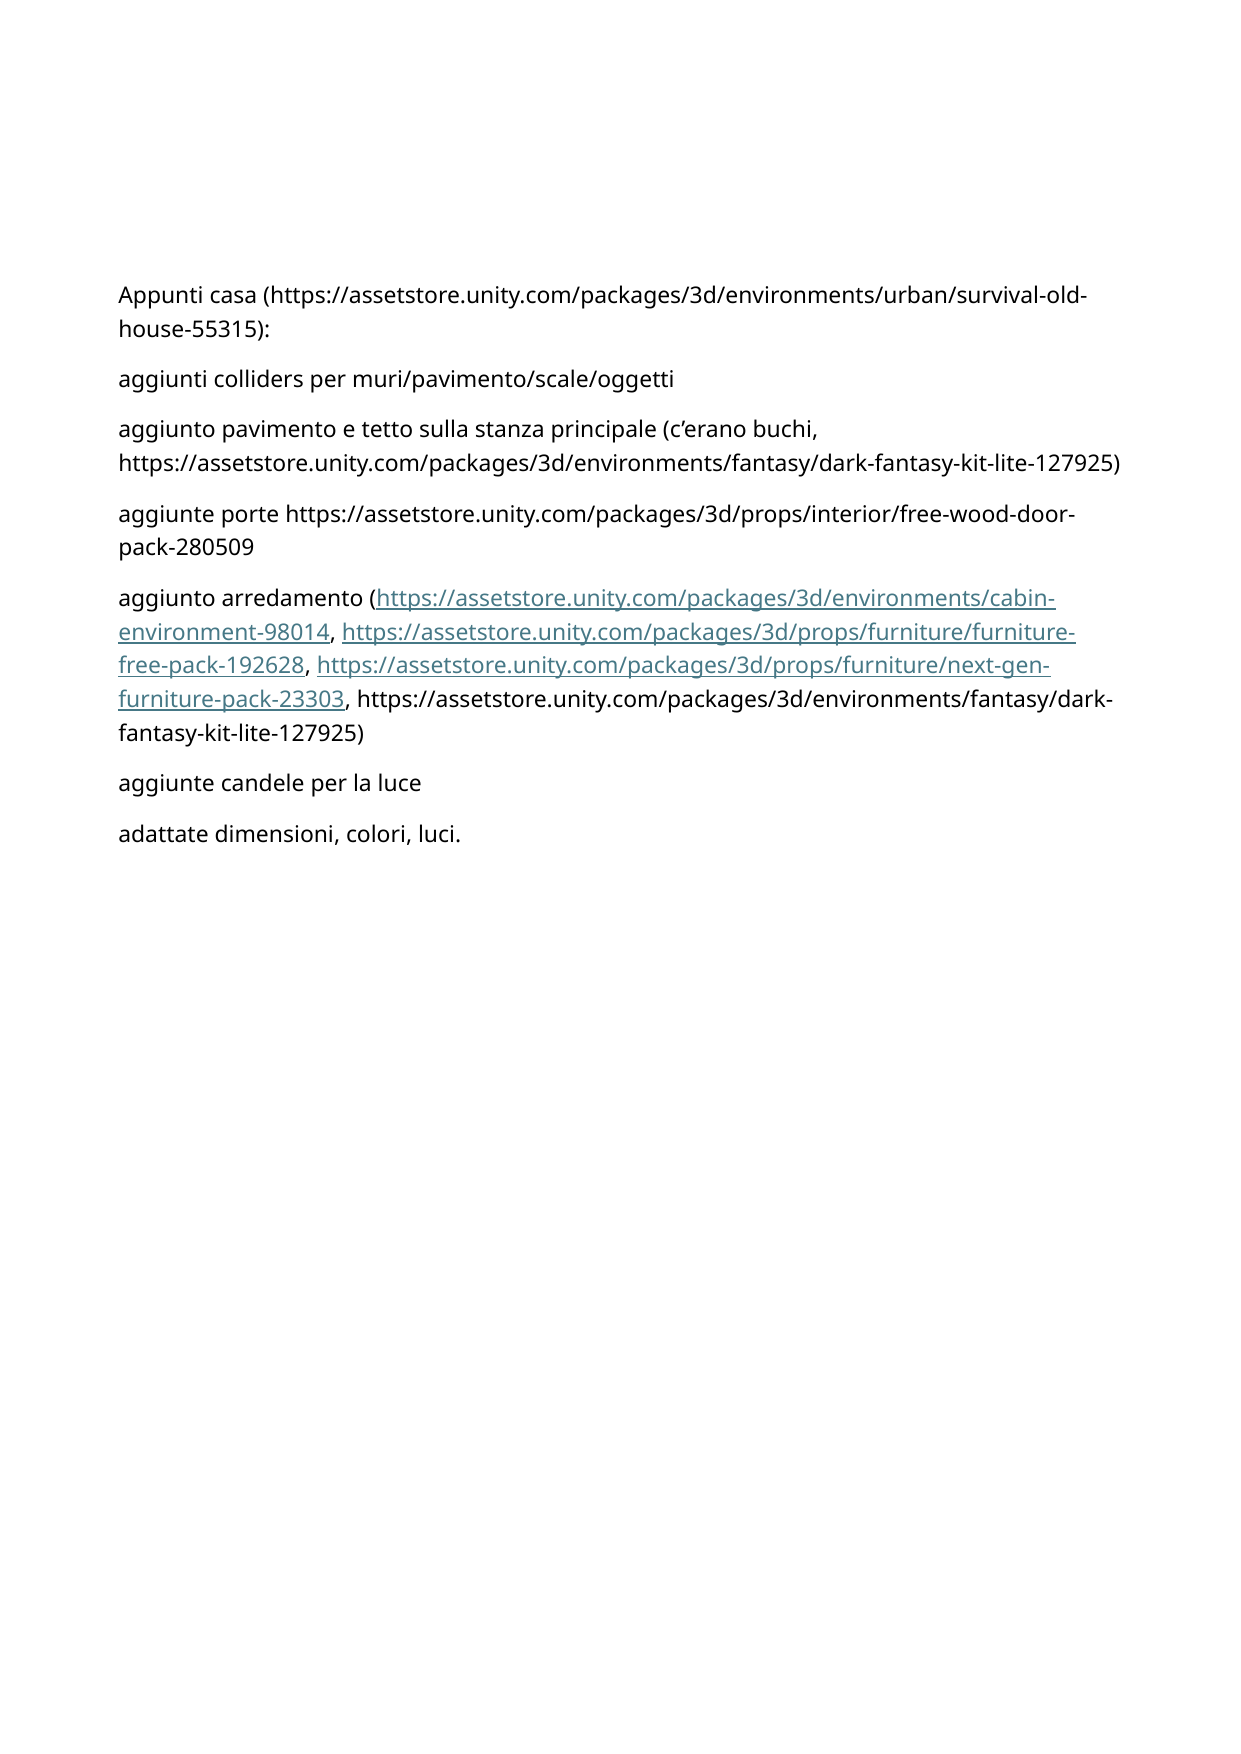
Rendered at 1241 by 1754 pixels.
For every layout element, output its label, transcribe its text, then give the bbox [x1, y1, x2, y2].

text aggiunto pavimento e tetto sulla stanza principale (c’erano buchi, https://assetstore.unity.com/packages/3d/environments/fantasy/dark-fantasy-kit-lite-127925) [118, 413, 1122, 478]
text Appunti casa (https://assetstore.unity.com/packages/3d/environments/urban/survival-old-house-55315): [118, 279, 1122, 344]
text adattate dimensioni, colori, luci. [118, 818, 1122, 849]
text aggiunte candele per la luce [118, 767, 1122, 798]
text aggiunte porte https://assetstore.unity.com/packages/3d/props/interior/free-wood-door-pack-280509 [118, 498, 1122, 563]
text aggiunti colliders per muri/pavimento/scale/oggetti [118, 363, 1122, 394]
text aggiunto arredamento (https://assetstore.unity.com/packages/3d/environments/cabin-environment-98014, https://assetstore.unity.com/packages/3d/props/furniture/furniture-free-pack-192628, https://assetstore.unity.com/packages/3d/props/furniture/next-gen-furniture-pack-23303, https://assetstore.unity.com/packages/3d/environments/fantasy/dark-fantasy-kit-lite-127925) [118, 582, 1122, 748]
